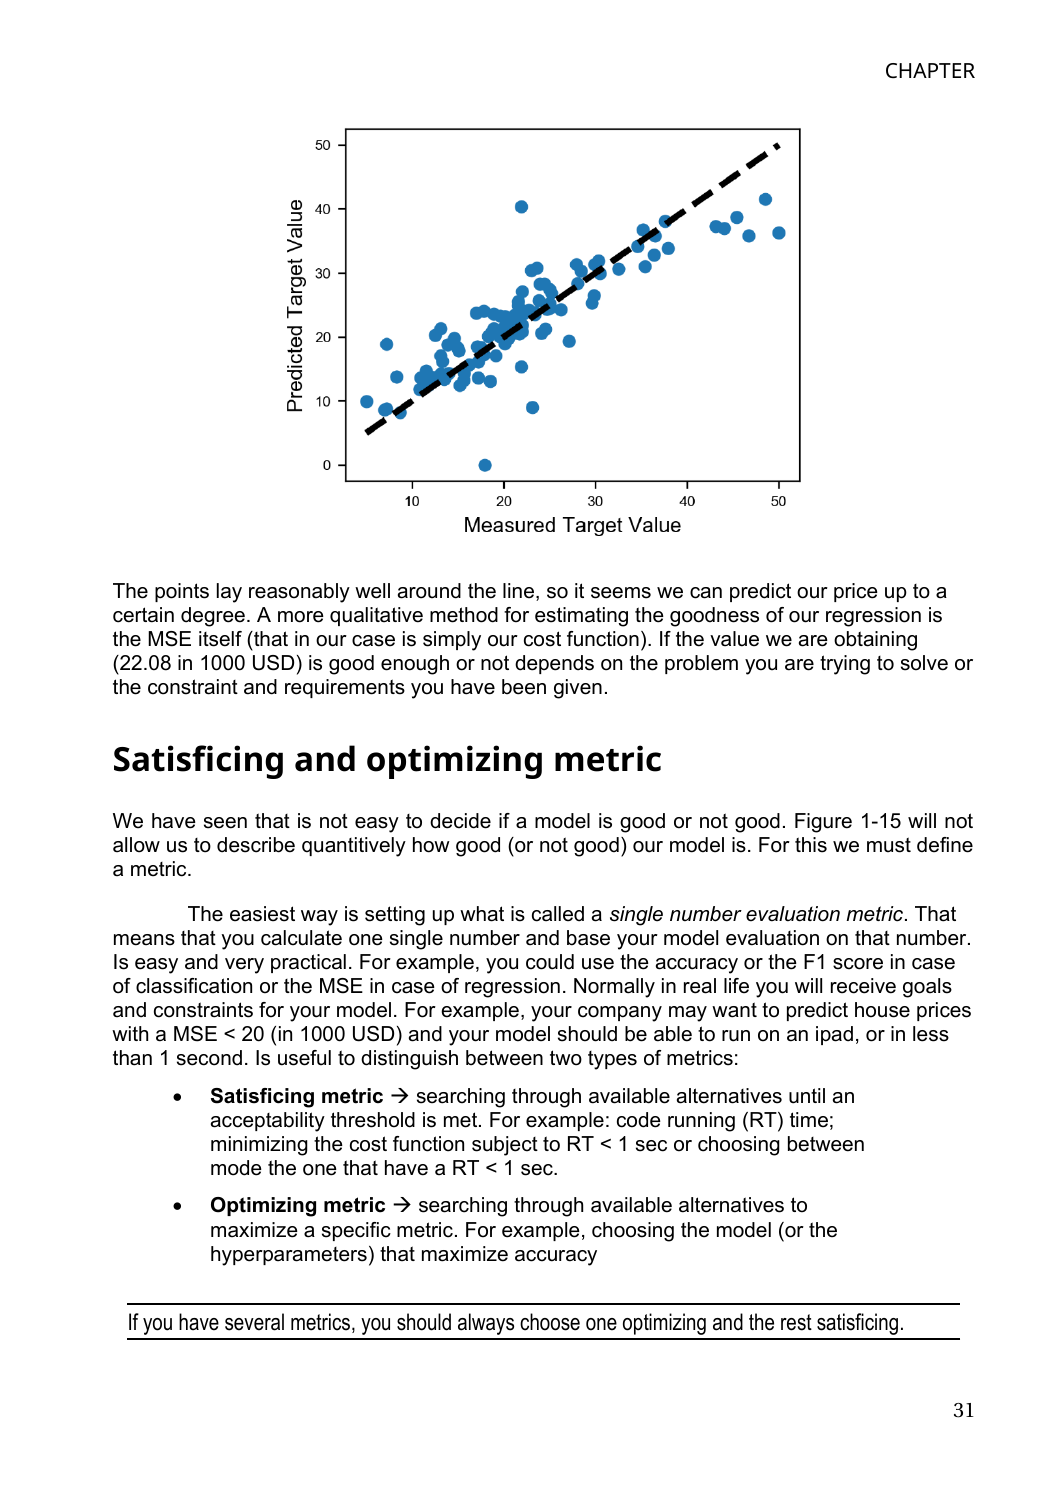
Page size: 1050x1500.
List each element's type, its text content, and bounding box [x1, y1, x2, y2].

text Optimizing metric searching through available alternatives to maximize a specific metric. For example, choosing the model (or the hyperparameters) that maximize accuracy [172, 1192, 885, 1265]
text Satisficing metric searching through available alternatives until an acceptability threshold is met. For example: code running (RT) time; minimizing the cost function subject to RT < 1 sec or choosing between mode the one that have a RT < 1 sec. [172, 1082, 885, 1179]
text The points lay reasonably well around the line, so it seems we can predict our price up to a certain degree. A more qualitative method for estimating the goodness of our regression is the MSE itself (that in our case is simply our cost function). If the value we are obtaining (22.08 in 1000 USD) is good enough or not depends on the problem you are trying to solve or the constraint and requirements you have been given. [112, 579, 975, 699]
picture [272, 112, 816, 551]
subtitle Satisficing and optimizing metric [112, 736, 975, 782]
text The easiest way is setting up what is called a single number evaluation metric. That means that you calculate one single number and base your model evaluation on that number. Is easy and very practical. For example, you could use the accuracy or the F1 score in case of classification or the MSE in case of regression. Normally in real life you will receive goals and constraints for your model. For example, your company may want to predict house prices with a MSE < 20 (in 1000 USD) and your model should be able to run on an ipad, or in less than 1 second. Is useful to distinguish between two types of metrics: [112, 902, 975, 1069]
text If you have several metrics, you should always choose one optimizing and the rest satisficing. [127, 1305, 960, 1338]
text We have seen that is not easy to decide if a model is good or not good. Figure 1-15 will not allow us to describe quantitively how good (or not good) our model is. For this we must define a metric. [112, 809, 975, 881]
